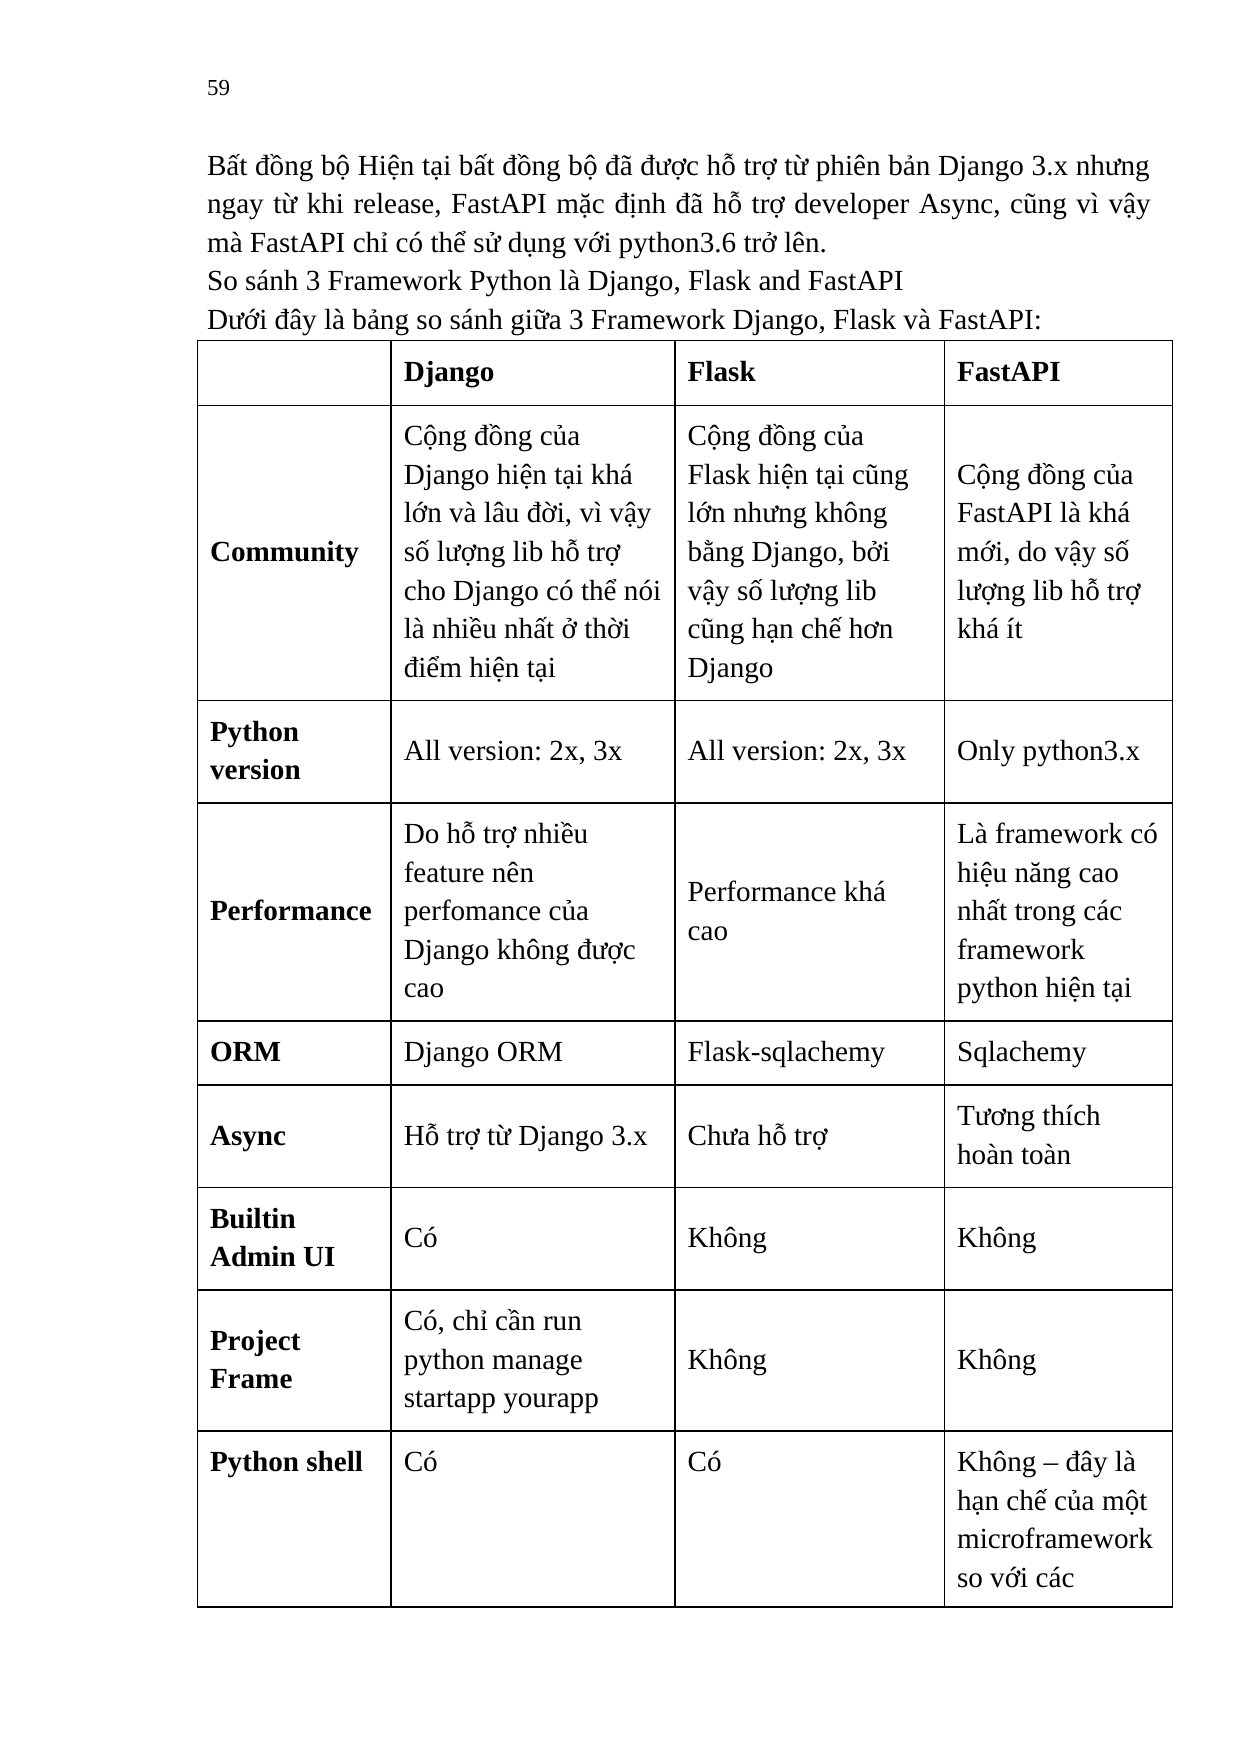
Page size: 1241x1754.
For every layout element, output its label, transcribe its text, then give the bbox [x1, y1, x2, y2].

table_cell Có [392, 1432, 674, 1606]
table_cell Có [676, 1432, 944, 1606]
table_cell Không [676, 1291, 944, 1430]
table_cell Chưa hỗ trợ [676, 1086, 944, 1187]
table_cell Có, chỉ cần run python manage startapp yourapp [392, 1291, 674, 1430]
table_cell Performance [198, 804, 390, 1020]
table_cell Hỗ trợ từ Django 3.x [392, 1086, 674, 1187]
table_cell Không [945, 1291, 1172, 1430]
text Bất đồng bộ Hiện tại bất đồng bộ đã được hỗ trợ từ phiên bản Django 3.x nhưng ngay từ khi release, FastAPI mặc định đã hỗ trợ developer Async, cũng vì vậy mà FastAPI chỉ có thể sử dụng với python3.6 trở lên. [207, 148, 1152, 258]
table_header [198, 341, 390, 404]
table_cell Flask-sqlachemy [676, 1022, 944, 1084]
table_cell Cộng đồng của Flask hiện tại cũng lớn nhưng không bằng Django, bởi vậy số lượng lib cũng hạn chế hơn Django [676, 406, 944, 700]
table_cell Là framework có hiệu năng cao nhất trong các framework python hiện tại [945, 804, 1172, 1020]
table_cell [945, 1432, 1172, 1606]
table_cell Sqlachemy [945, 1022, 1172, 1084]
table_cell All version: 2x, 3x [392, 701, 674, 802]
table_cell Python version [198, 701, 390, 802]
text Dưới đây là bảng so sánh giữa 3 Framework Django, Flask và FastAPI: [207, 302, 1152, 335]
table_cell Builtin Admin UI [198, 1188, 390, 1289]
table_cell Do hỗ trợ nhiều feature nên perfomance của Django không được cao [392, 804, 674, 1020]
table_cell Không [676, 1188, 944, 1289]
table_cell Performance khá cao [676, 804, 944, 1020]
table_cell Không [945, 1188, 1172, 1289]
table_cell Có [392, 1188, 674, 1289]
table_header FastAPI [945, 341, 1172, 404]
table_cell All version: 2x, 3x [676, 701, 944, 802]
table_cell Cộng đồng của Django hiện tại khá lớn và lâu đời, vì vậy số lượng lib hỗ trợ cho Django có thể nói là nhiều nhất ở thời điểm hiện tại [392, 406, 674, 700]
table_cell Tương thích hoàn toàn [945, 1086, 1172, 1187]
table_header Django [392, 341, 674, 404]
table_cell Python shell [198, 1432, 390, 1606]
table_cell Async [198, 1086, 390, 1187]
table_cell Django ORM [392, 1022, 674, 1084]
table_cell Project Frame [198, 1291, 390, 1430]
text So sánh 3 Framework Python là Django, Flask and FastAPI [207, 263, 1152, 297]
table_cell ORM [198, 1022, 390, 1084]
table_cell Community [198, 406, 390, 700]
table_cell Cộng đồng của FastAPI là khá mới, do vậy số lượng lib hỗ trợ khá ít [945, 406, 1172, 700]
table_cell Only python3.x [945, 701, 1172, 802]
table_header Flask [676, 341, 944, 404]
